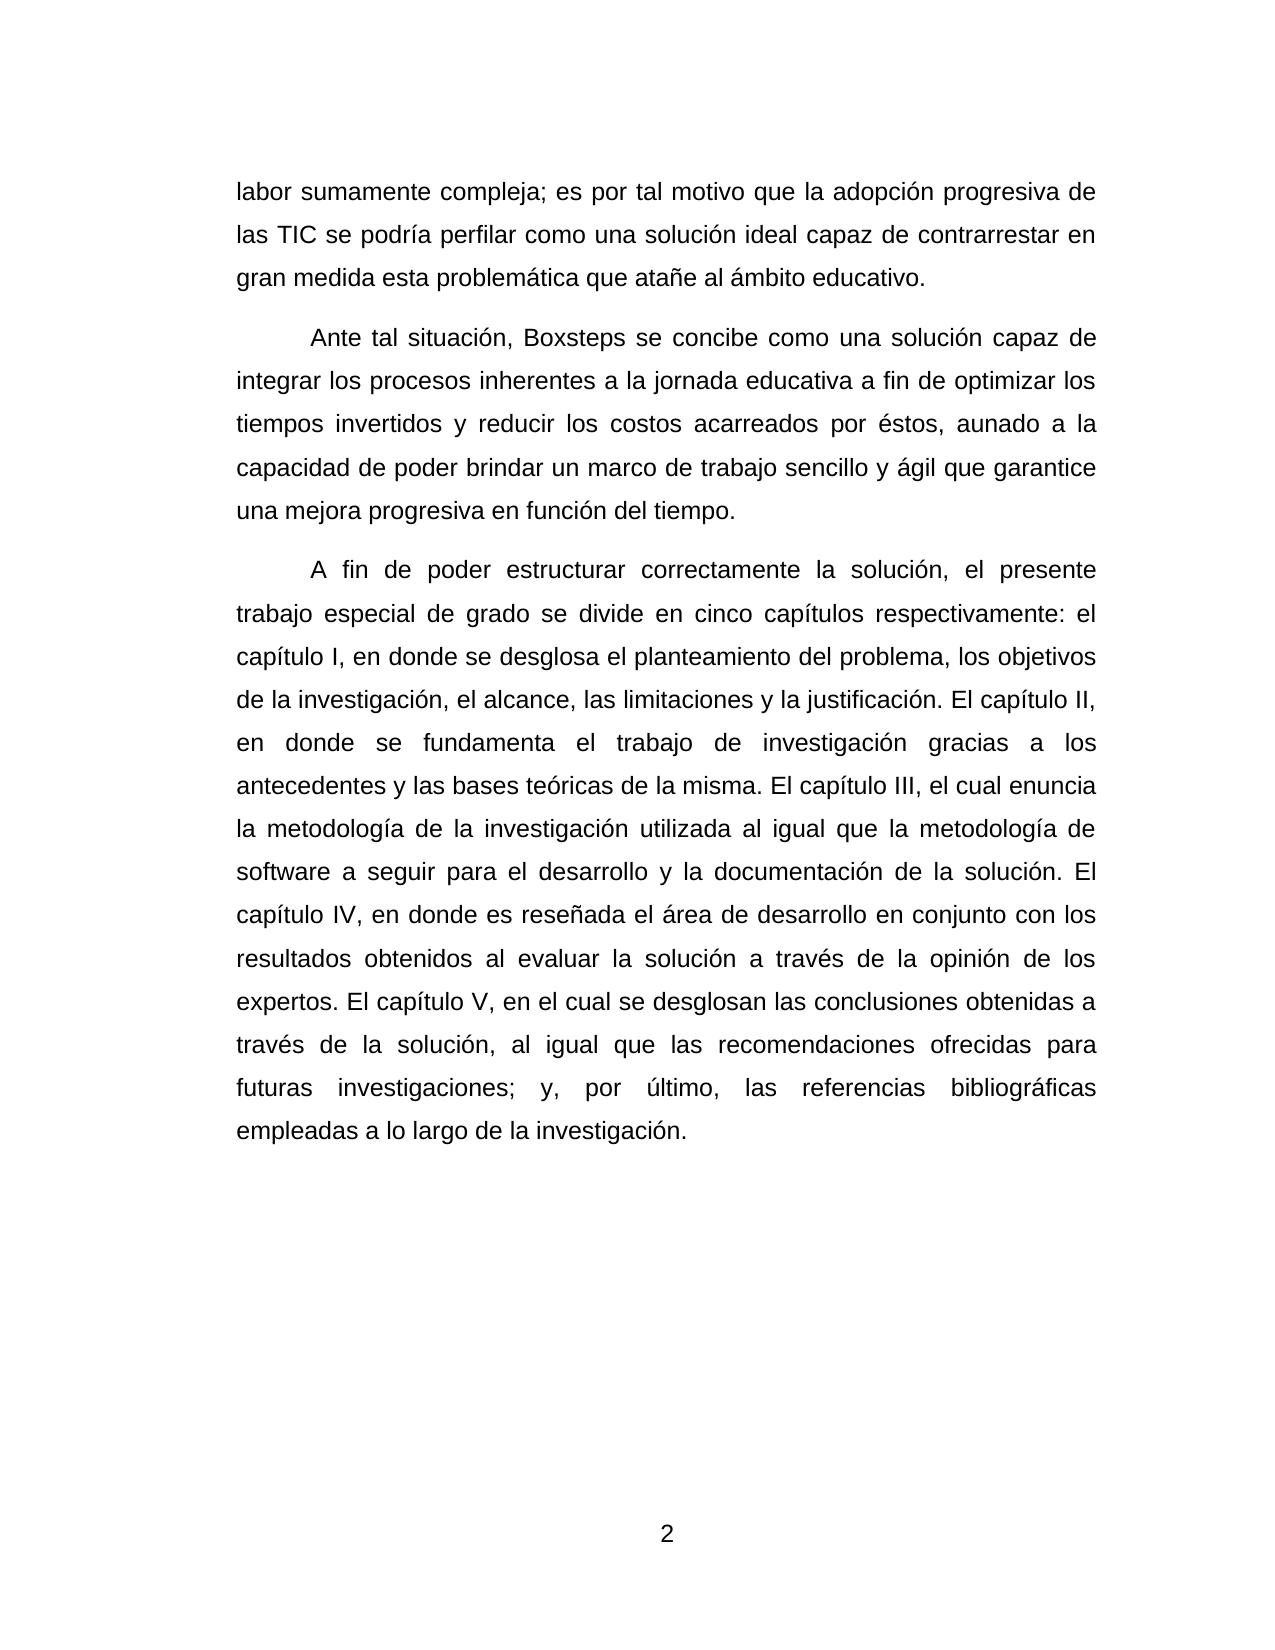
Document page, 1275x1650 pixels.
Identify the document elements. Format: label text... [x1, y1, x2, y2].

text Ante tal situación, Boxsteps se concibe como una solución capaz de integrar los procesos inherentes a la jornada educativa a fin de optimizar los tiempos invertidos y reducir los costos acarreados por éstos, aunado a la capacidad de poder brindar un marco de trabajo sencillo y ágil que garantice una mejora progresiva en función del tiempo. [236, 323, 1098, 524]
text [236, 177, 1098, 292]
text A fin de poder estructurar correctamente la solución, el presente trabajo especial de grado se divide en cinco capítulos respectivamente: el capítulo I, en donde se desglosa el planteamiento del problema, los objetivos de la investigación, el alcance, las limitaciones y la justificación. El capítulo II, en donde se fundamenta el trabajo de investigación gracias a los antecedentes y las bases teóricas de la misma. El capítulo III, el cual enuncia la metodología de la investigación utilizada al igual que la metodología de software a seguir para el desarrollo y la documentación de la solución. El capítulo IV, en donde es reseñada el área de desarrollo en conjunto con los resultados obtenidos al evaluar la solución a través de la opinión de los expertos. El capítulo V, en el cual se desglosan las conclusiones obtenidas a través de la solución, al igual que las recomendaciones ofrecidas para futuras investigaciones; y, por último, las referencias bibliográficas empleadas a lo largo de la investigación. [236, 556, 1098, 1145]
